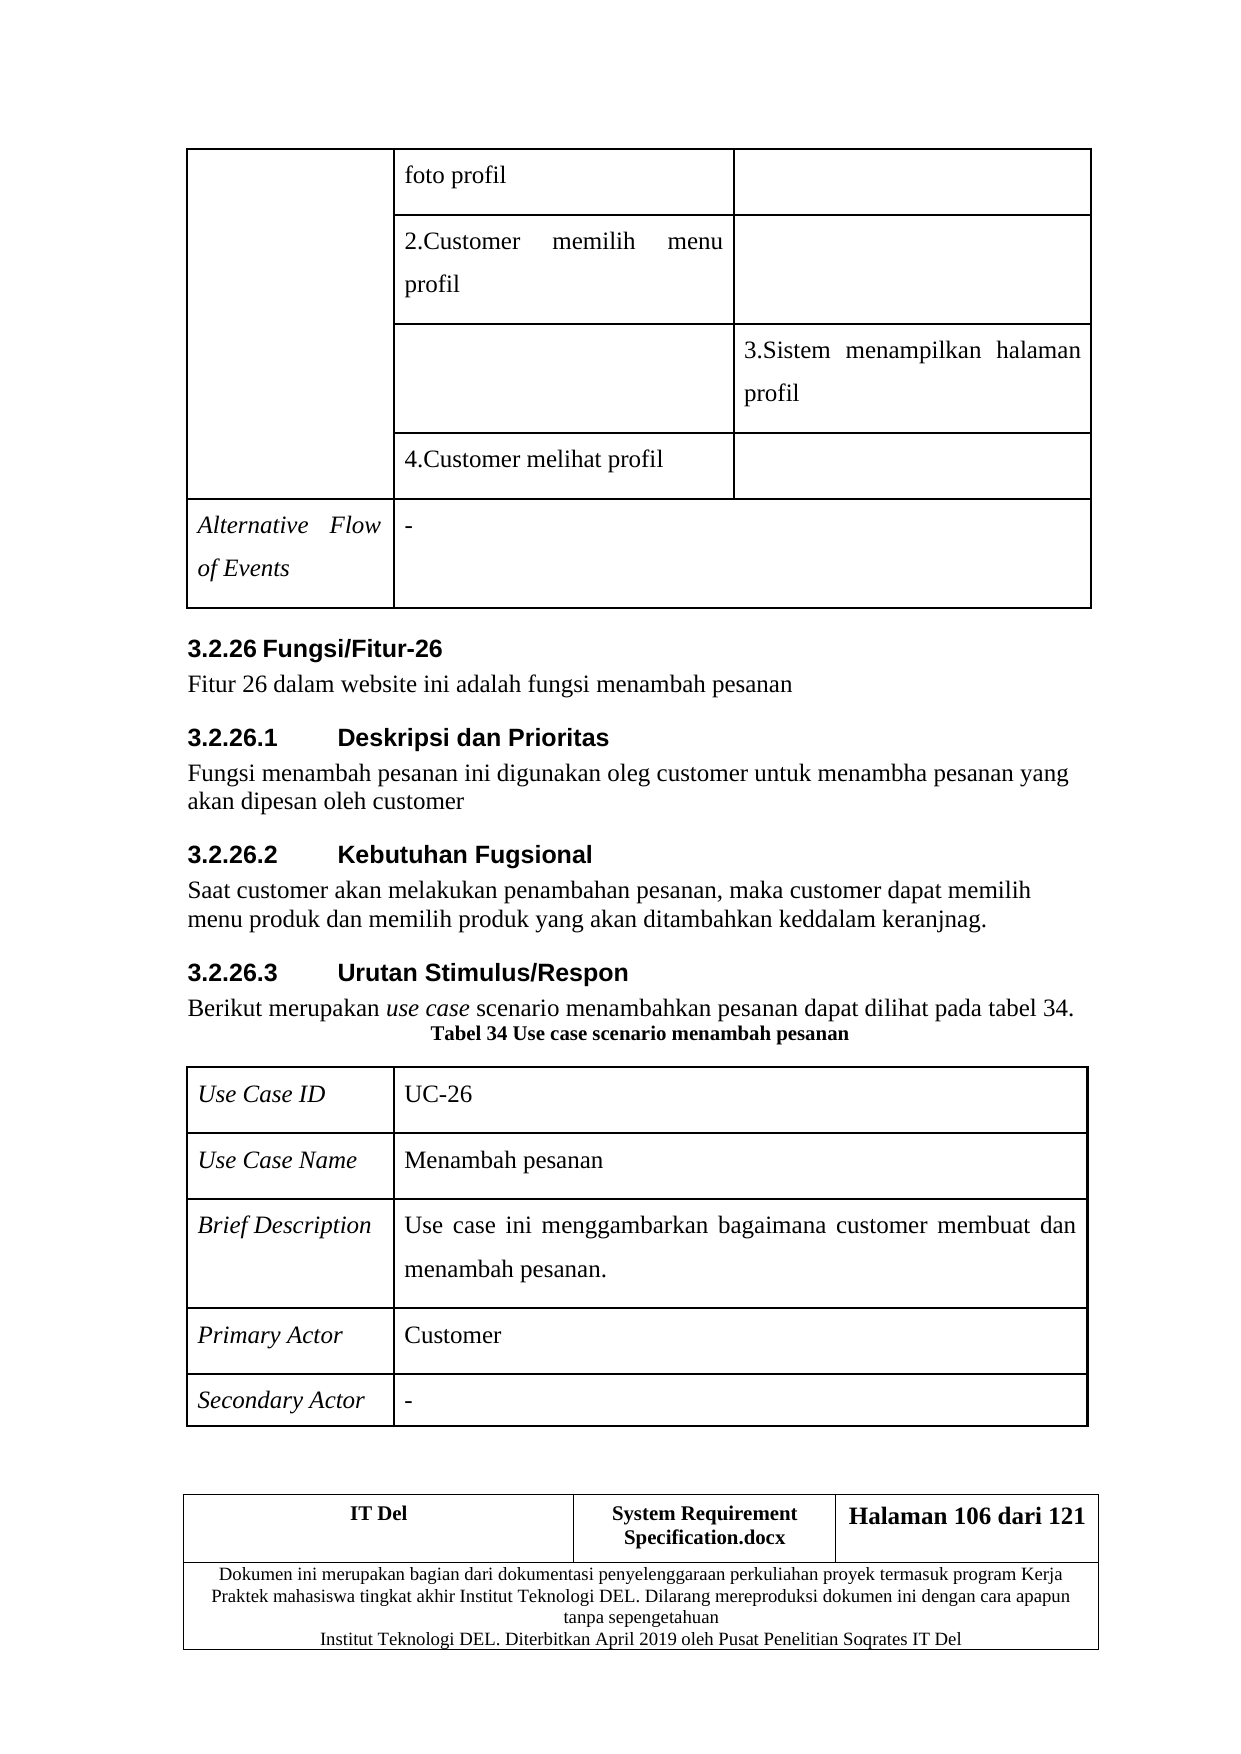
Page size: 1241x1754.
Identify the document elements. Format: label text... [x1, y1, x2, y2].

table_cell Customer [395, 1309, 1086, 1373]
table_cell Use case ini menggambarkan bagaimana customer membuat dan menambah pesanan. [395, 1200, 1086, 1307]
subtitle Kebutuhan Fugsional [187, 840, 1092, 869]
table_cell Primary Actor [188, 1309, 393, 1373]
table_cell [395, 150, 733, 214]
table_cell Menambah pesanan [395, 1134, 1086, 1198]
table_cell [735, 150, 1090, 214]
table_header Use Case ID [188, 1068, 393, 1132]
subtitle Urutan Stimulus/Respon [187, 958, 1092, 986]
table_cell [735, 216, 1090, 323]
text Berikut merupakan use case scenario menambahkan pesanan dapat dilihat pada tabel 34. [187, 993, 1092, 1021]
table_cell [735, 434, 1090, 498]
table_cell [395, 325, 733, 432]
subtitle Fungsi/Fitur-26 [187, 634, 1092, 663]
text Tabel 34 Use case scenario menambah pesanan [187, 1021, 1092, 1045]
table_cell Alternative Flow of Events [188, 500, 393, 607]
text Fungsi menambah pesanan ini digunakan oleg customer untuk menambha pesanan yang akan dipesan oleh customer [187, 758, 1092, 815]
text Saat customer akan melakukan penambahan pesanan, maka customer dapat memilih menu produk dan memilih produk yang akan ditambahkan keddalam keranjnag. [187, 875, 1092, 933]
table_cell - [395, 1375, 1086, 1425]
table_cell 4.Customer melihat profil [395, 434, 733, 498]
table_header UC-26 [395, 1068, 1086, 1132]
table_cell 3.Sistem menampilkan halaman profil [735, 325, 1090, 432]
text Fitur 26 dalam website ini adalah fungsi menambah pesanan [187, 669, 1092, 698]
table_cell Secondary Actor [188, 1375, 393, 1425]
table_cell - [395, 500, 1090, 607]
subtitle Deskripsi dan Prioritas [187, 723, 1092, 751]
table_cell 2.Customer memilih menu profil [395, 216, 733, 323]
table_cell Use Case Name [188, 1134, 393, 1198]
table_cell Brief Description [188, 1200, 393, 1307]
